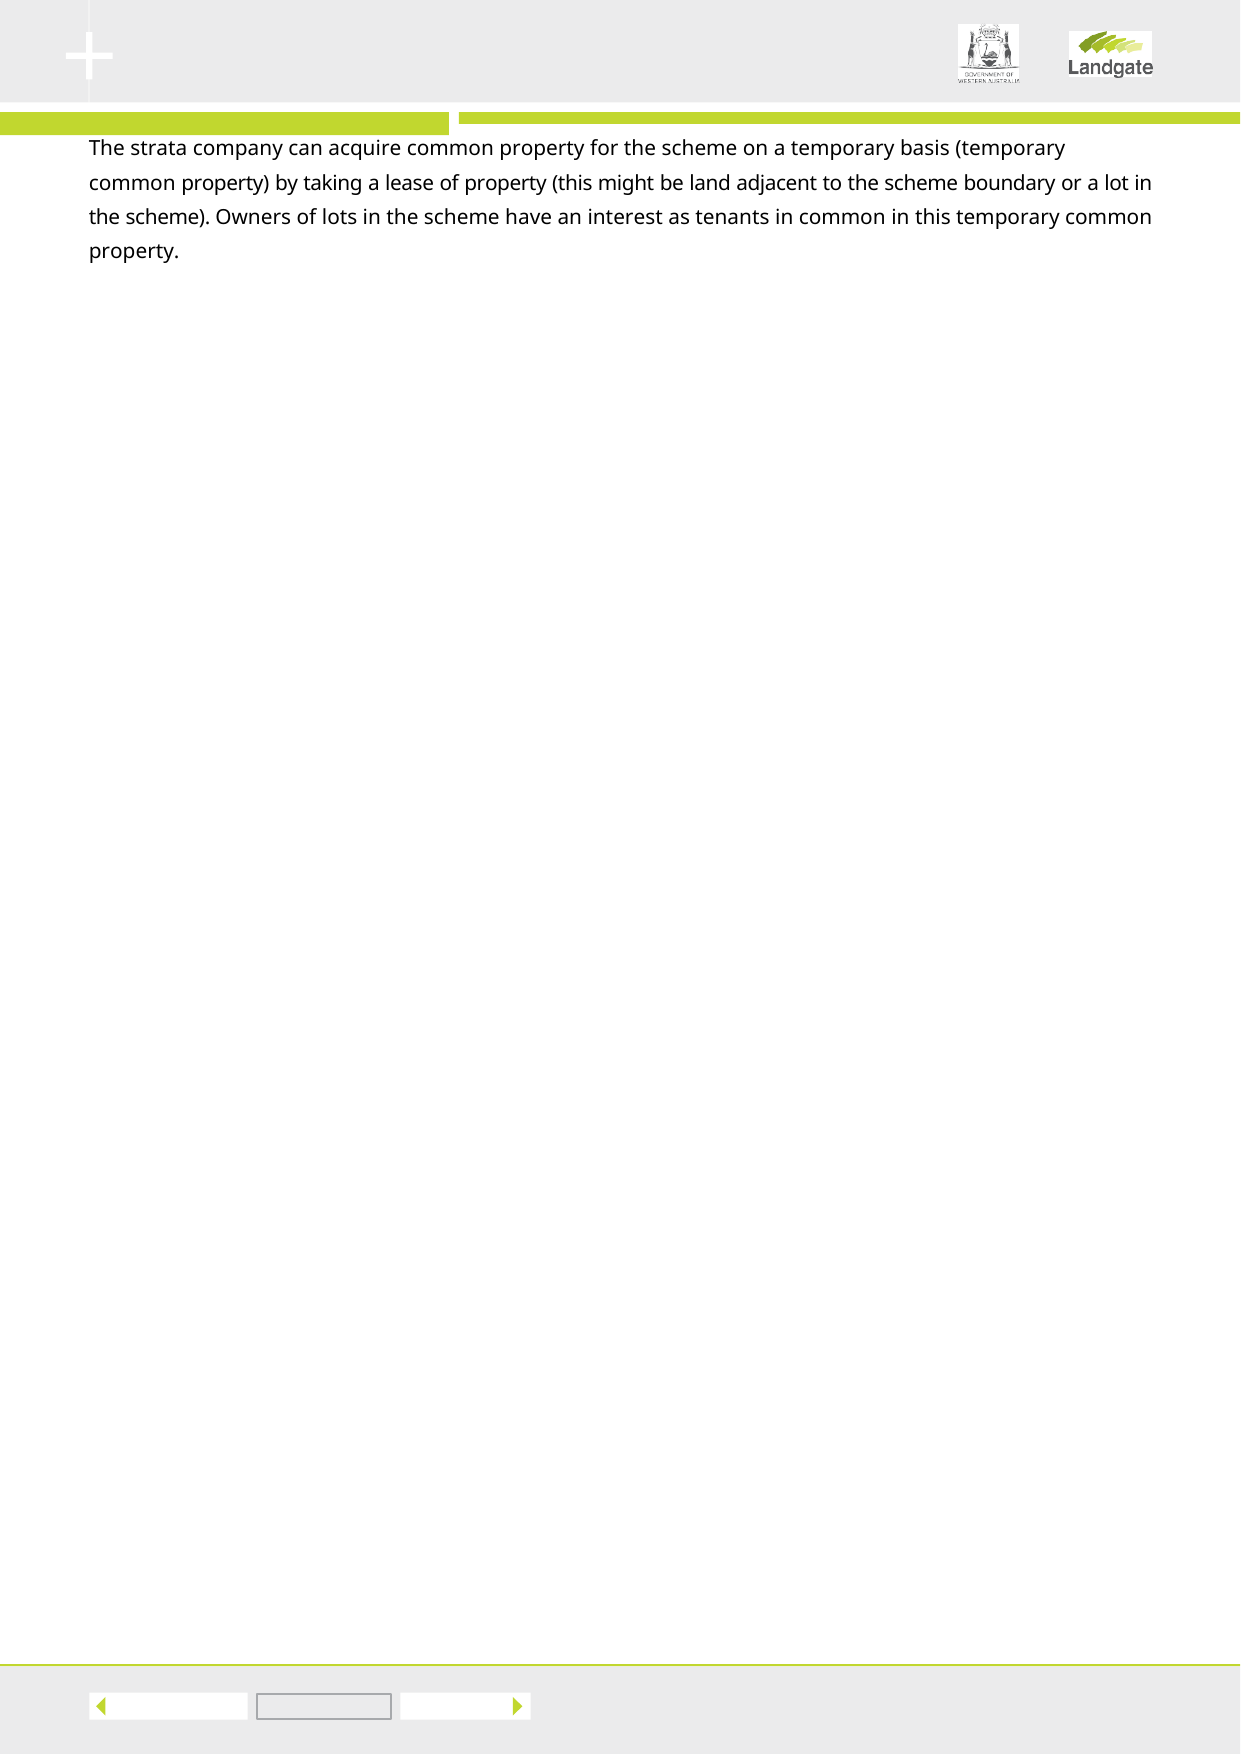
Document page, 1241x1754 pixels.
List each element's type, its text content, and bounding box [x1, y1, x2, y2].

picture [958, 23, 1020, 83]
picture [1069, 31, 1153, 78]
text The strata company can acquire common property for the scheme on a temporary basis (temporary common property) by taking a lease of property (this might be land adjacent to the scheme boundary or a lot in the scheme). Owners of lots in the scheme have an interest as tenants in common in this temporary common property. [88, 133, 1152, 265]
